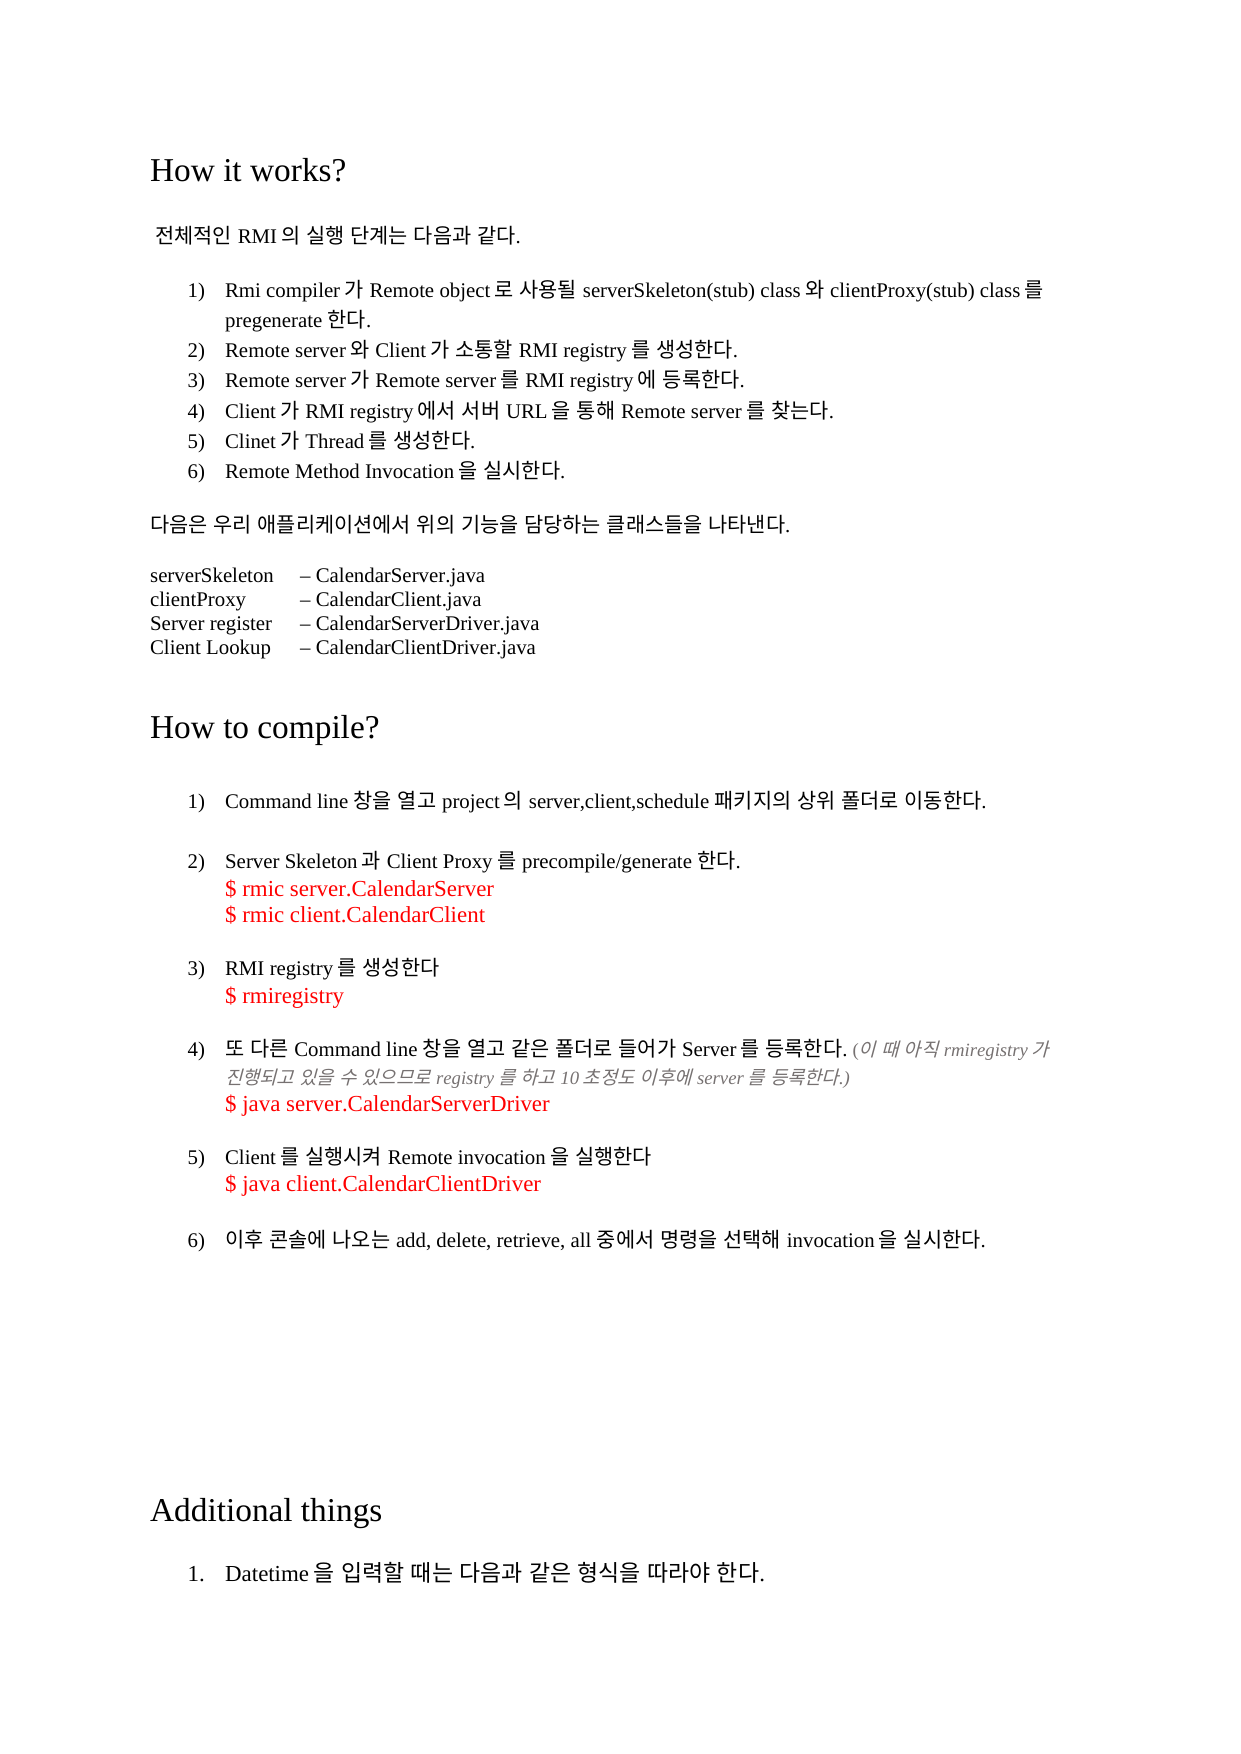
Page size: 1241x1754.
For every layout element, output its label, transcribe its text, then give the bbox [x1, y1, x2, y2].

text 다음은 우리 애플리케이션에서 위의 기능을 담당하는 클래스들을 나타낸다. [150, 509, 1090, 539]
list RMI registry를 생성한다 [187, 952, 1090, 982]
text Server register – CalendarServerDriver.java [150, 611, 1090, 635]
list $ rmiregistry [225, 982, 1090, 1008]
list Remote server와 Client가 소통할 RMI registry를 생성한다. [187, 333, 1090, 364]
list 이후 콘솔에 나오는 add, delete, retrieve, all 중에서 명령을 선택해 invocation을 실시한다. [187, 1223, 1090, 1253]
list Client가 RMI registry에서 서버 URL을 통해 Remote server를 찾는다. [187, 394, 1090, 424]
list Server Skeleton과 Client Proxy를 precompile/generate 한다. [187, 845, 1090, 875]
list $ java server.CalendarServerDriver [225, 1090, 1090, 1116]
text How to compile? [150, 707, 1090, 746]
text $ java client.CalendarClientDriver [225, 1170, 1090, 1197]
text 전체적인 RMI의 실행 단계는 다음과 같다. [150, 219, 1090, 249]
text Additional things [150, 1490, 1090, 1529]
text Client Lookup – CalendarClientDriver.java [150, 635, 1090, 659]
list Remote Method Invocation을 실시한다. [187, 454, 1090, 484]
text serverSkeleton – CalendarServer.java [150, 563, 1090, 587]
list Rmi compiler가 Remote object로 사용될 serverSkeleton(stub) class와 clientProxy(stub) class를 pregenerate 한다. [187, 273, 1090, 333]
list Command line 창을 열고 project의 server,client,schedule 패키지의 상위 폴더로 이동한다. [187, 784, 1090, 814]
list Client를 실행시켜 Remote invocation을 실행한다 [187, 1140, 1090, 1170]
text clientProxy – CalendarClient.java [150, 587, 1090, 611]
list 또 다른 Command line 창을 열고 같은 폴더로 들어가 Server를 등록한다. (이 때 아직 rmiregistry가 진행되고 있을 수 있으므로 registry를 하고 10초정도 이후에 server를 등록한다.) [187, 1032, 1090, 1090]
list $ rmic client.CalendarClient [225, 901, 1090, 928]
list Clinet가 Thread를 생성한다. [187, 424, 1090, 454]
list Datetime을 입력할 때는 다음과 같은 형식을 따라야 한다. [187, 1555, 1090, 1588]
list Remote server가 Remote server를 RMI registry에 등록한다. [187, 364, 1090, 394]
text How it works? [150, 150, 1090, 188]
list $ rmic server.CalendarServer [225, 875, 1090, 901]
